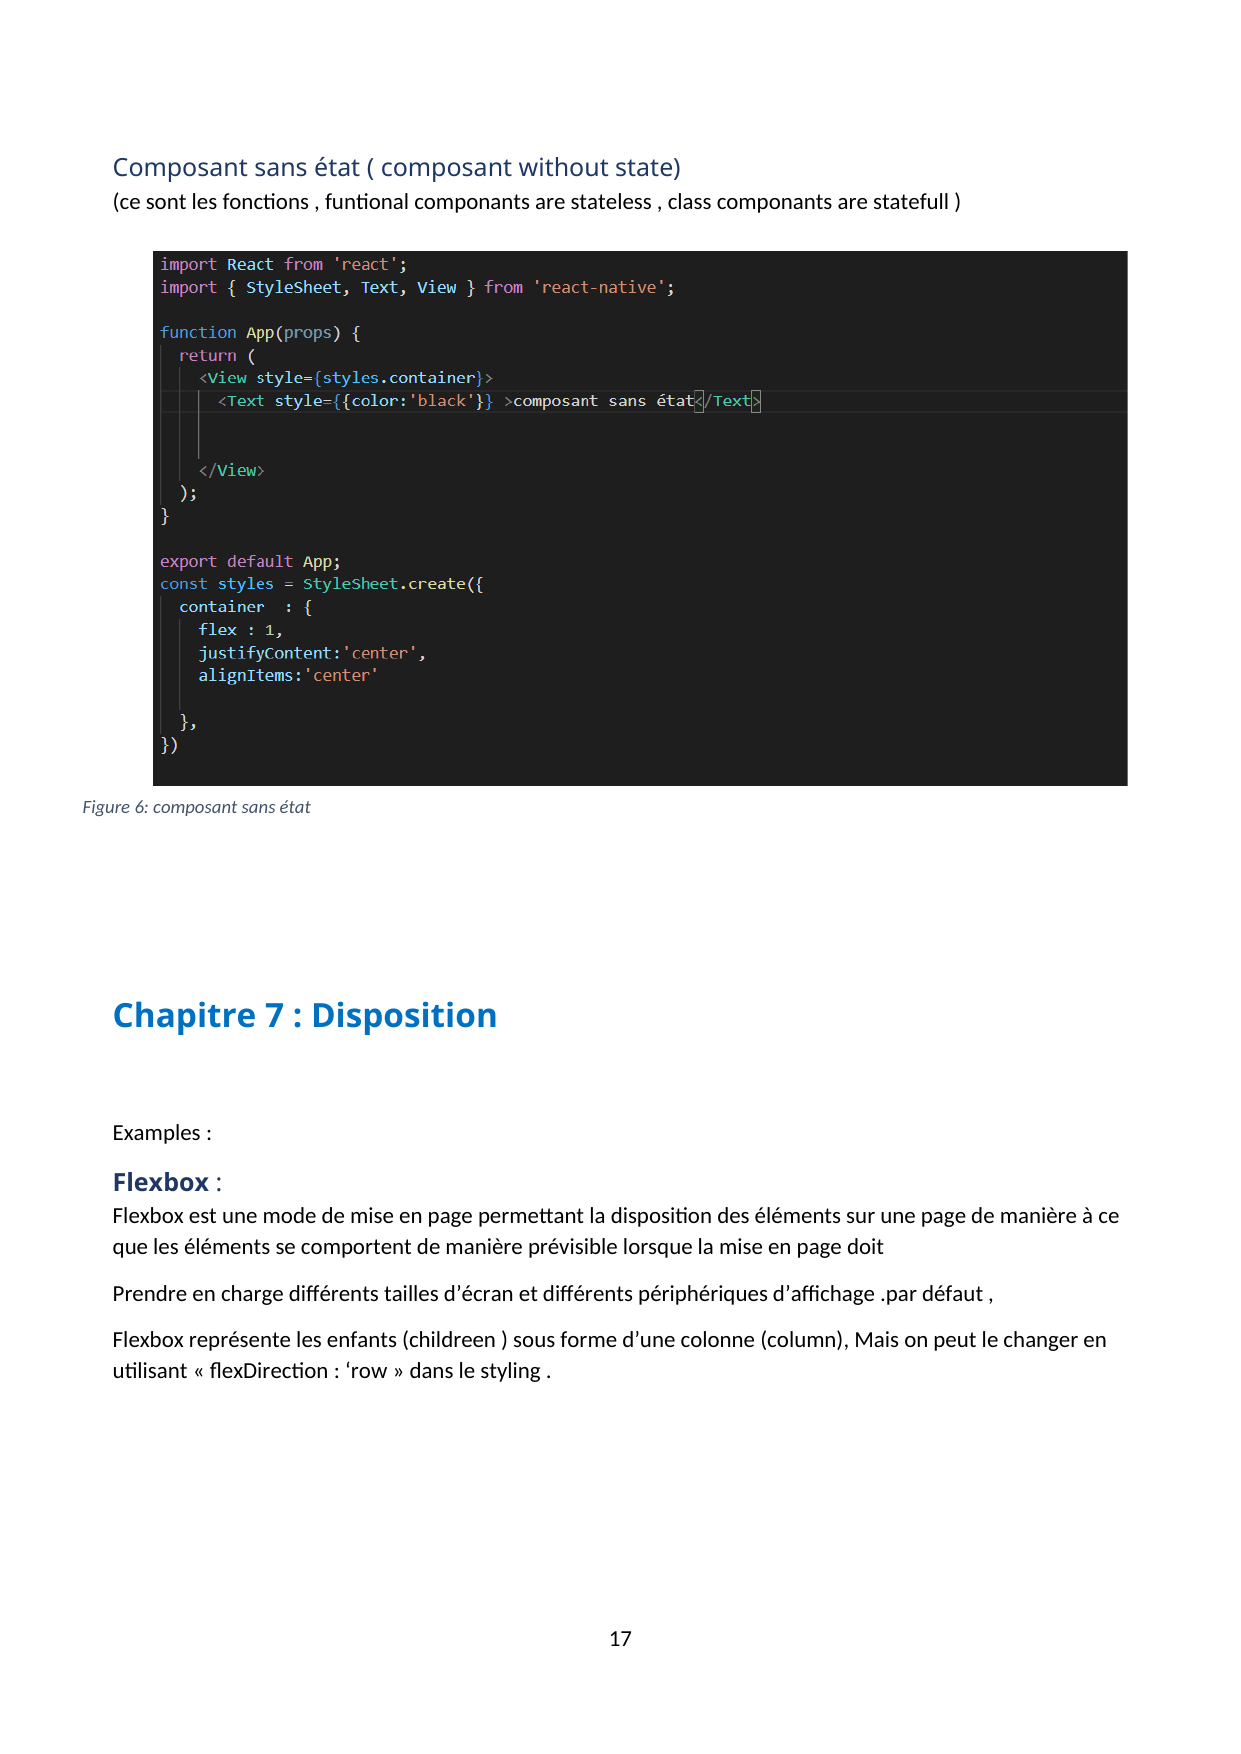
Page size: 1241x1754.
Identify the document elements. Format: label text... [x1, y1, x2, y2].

subtitle Flexbox : [112, 1165, 1128, 1199]
subtitle Composant sans état ( composant without state) [112, 150, 1128, 184]
text (ce sont les fonctions , funtional componants are stateless , class componants are statefull ) [112, 187, 1128, 215]
text Examples : [112, 1118, 1128, 1146]
text Prendre en charge différents tailles d’écran et différents périphériques d’affichage .par défaut , [112, 1279, 1128, 1307]
subtitle Chapitre 7 : Disposition [112, 992, 1128, 1037]
picture [153, 251, 1128, 786]
text Flexbox est une mode de mise en page permettant la disposition des éléments sur une page de manière à ce que les éléments se comportent de manière prévisible lorsque la mise en page doit [112, 1202, 1128, 1260]
text Flexbox représente les enfants (childreen ) sous forme d’une colonne (column), Mais on peut le changer en utilisant « flexDirection : ‘row » dans le styling . [112, 1326, 1128, 1384]
